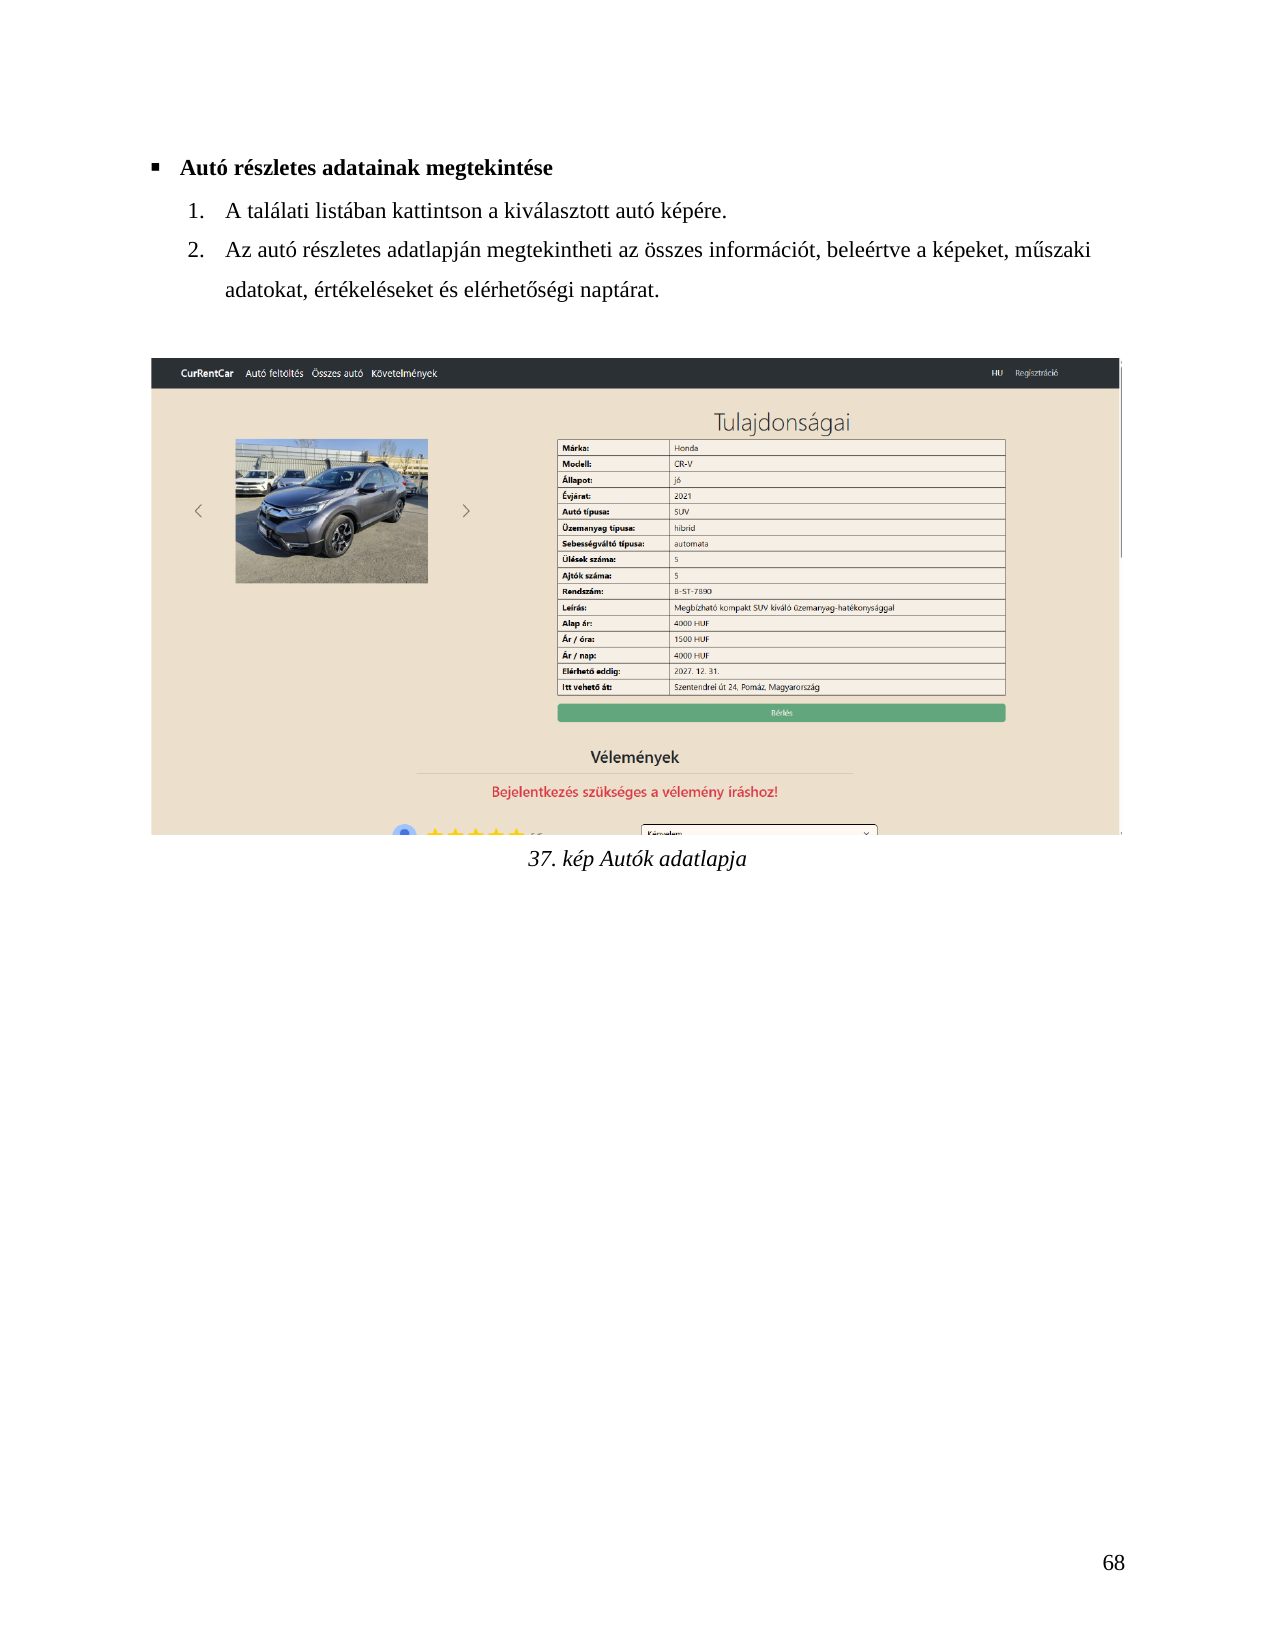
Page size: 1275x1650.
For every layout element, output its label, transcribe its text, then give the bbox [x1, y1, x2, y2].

list A találati listában kattintson a kiválasztott autó képére. [187, 197, 1125, 223]
list Az autó részletes adatlapján megtekintheti az összes információt, beleértve a képeket, műszaki adatokat, értékeléseket és elérhetőségi naptárat. [187, 236, 1125, 302]
list Autó részletes adatainak megtekintése [150, 154, 1125, 180]
picture [150, 358, 1122, 834]
